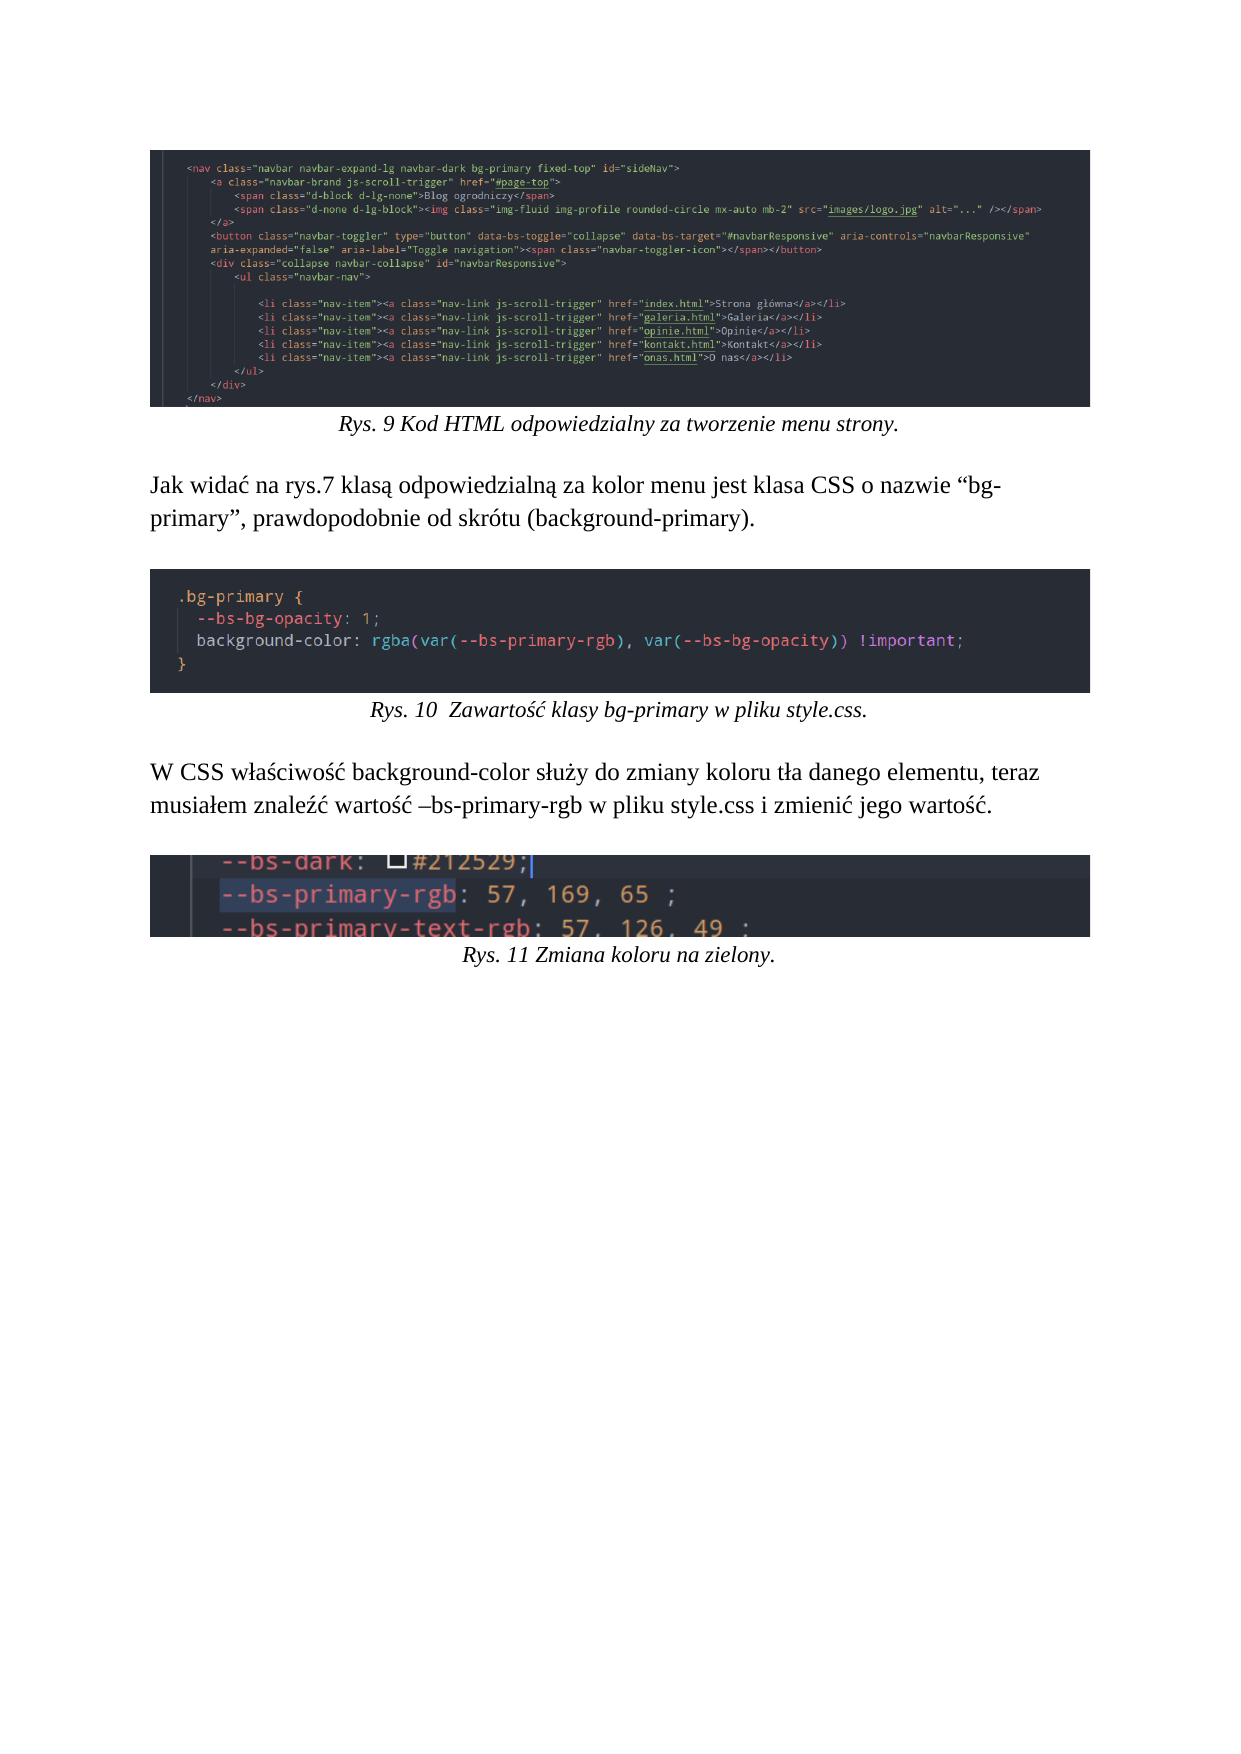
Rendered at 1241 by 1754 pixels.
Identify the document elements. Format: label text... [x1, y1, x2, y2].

picture [150, 569, 1091, 693]
text Rys. 10 Zawartość klasy bg-primary w pliku style.css. [150, 696, 1090, 723]
text Rys. 9 Kod HTML odpowiedzialny za tworzenie menu strony. [150, 410, 1090, 436]
text Rys. 11 Zmiana koloru na zielony. [150, 941, 1090, 967]
text Jak widać na rys.7 klasą odpowiedzialną za kolor menu jest klasa CSS o nazwie “bg-primary”, prawdopodobnie od skrótu (background-primary). [150, 471, 1090, 532]
picture [150, 150, 1091, 407]
picture [150, 855, 1091, 937]
text W CSS właściwość background-color służy do zmiany koloru tła danego elementu, teraz musiałem znaleźć wartość –bs-primary-rgb w pliku style.css i zmienić jego wartość. [150, 757, 1090, 818]
